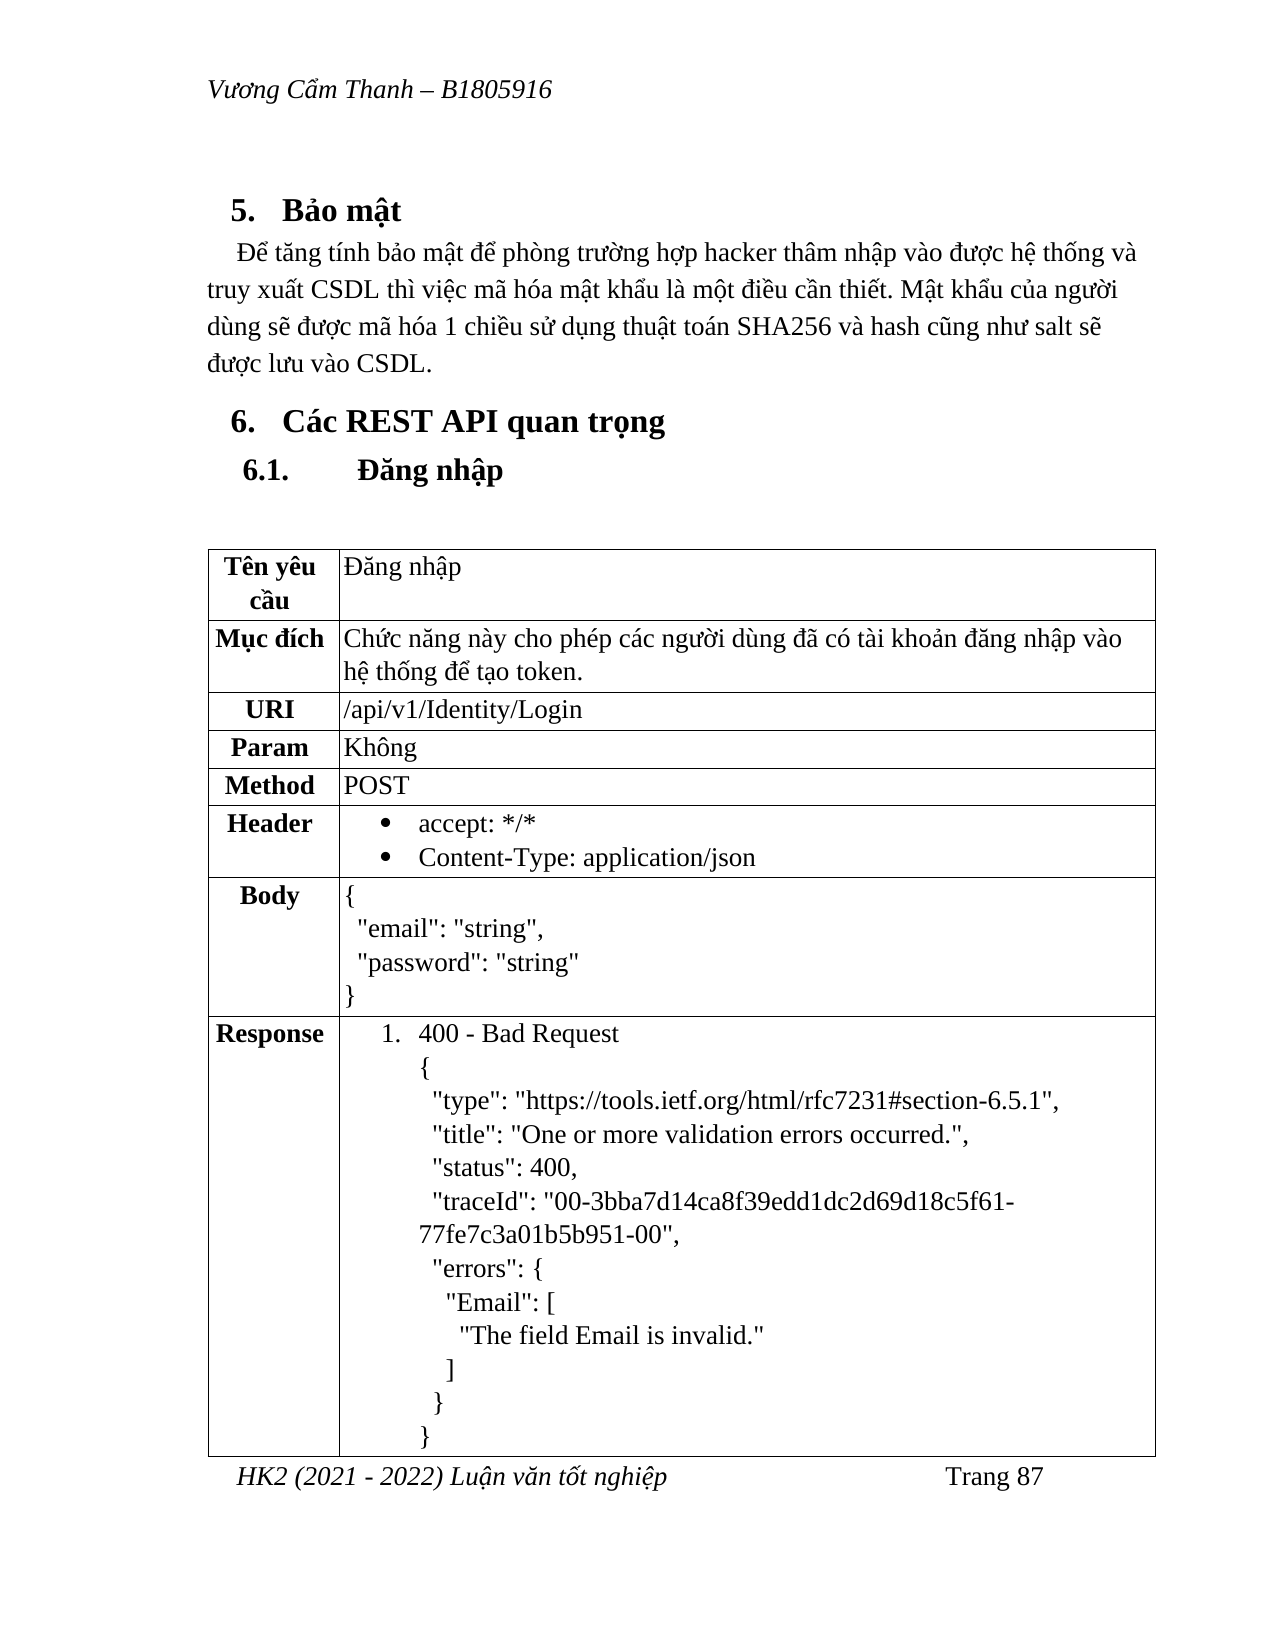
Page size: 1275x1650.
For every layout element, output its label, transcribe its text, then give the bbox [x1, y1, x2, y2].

table_cell accept: */* Content-Type: application/json [340, 806, 1155, 877]
table_cell { "email": "string", "password": "string" } [340, 878, 1155, 1016]
table_cell Method [209, 769, 339, 805]
table_cell URI [209, 693, 339, 729]
table_cell /api/v1/Identity/Login [340, 693, 1155, 729]
table_cell Mục đích [209, 621, 339, 692]
table_header Đăng nhập [340, 550, 1155, 620]
text Để tăng tính bảo mật để phòng trường hợp hacker thâm nhập vào được hệ thống và truy xuất CSDL thì việc mã hóa mật khẩu là một điều cần thiết. Mật khẩu của người dùng sẽ được mã hóa 1 chiều sử dụng thuật toán SHA256 và hash cũng như salt sẽ được lưu vào CSDL. [207, 236, 1157, 379]
table_cell Body [209, 878, 339, 1016]
table_cell Chức năng này cho phép các người dùng đã có tài khoản đăng nhập vào hệ thống để tạo token. [340, 621, 1155, 692]
table_cell POST [340, 769, 1155, 805]
table_cell Response [209, 1017, 339, 1456]
table_header Tên yêu cầu [209, 550, 339, 620]
subtitle Bảo mật [230, 190, 1157, 228]
subtitle Các REST API quan trọng [230, 402, 1157, 440]
table_cell Param [209, 731, 339, 767]
table_cell Header [209, 806, 339, 877]
table_cell Không [340, 731, 1155, 767]
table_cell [340, 1017, 1155, 1456]
subtitle Đăng nhập [236, 452, 1157, 488]
